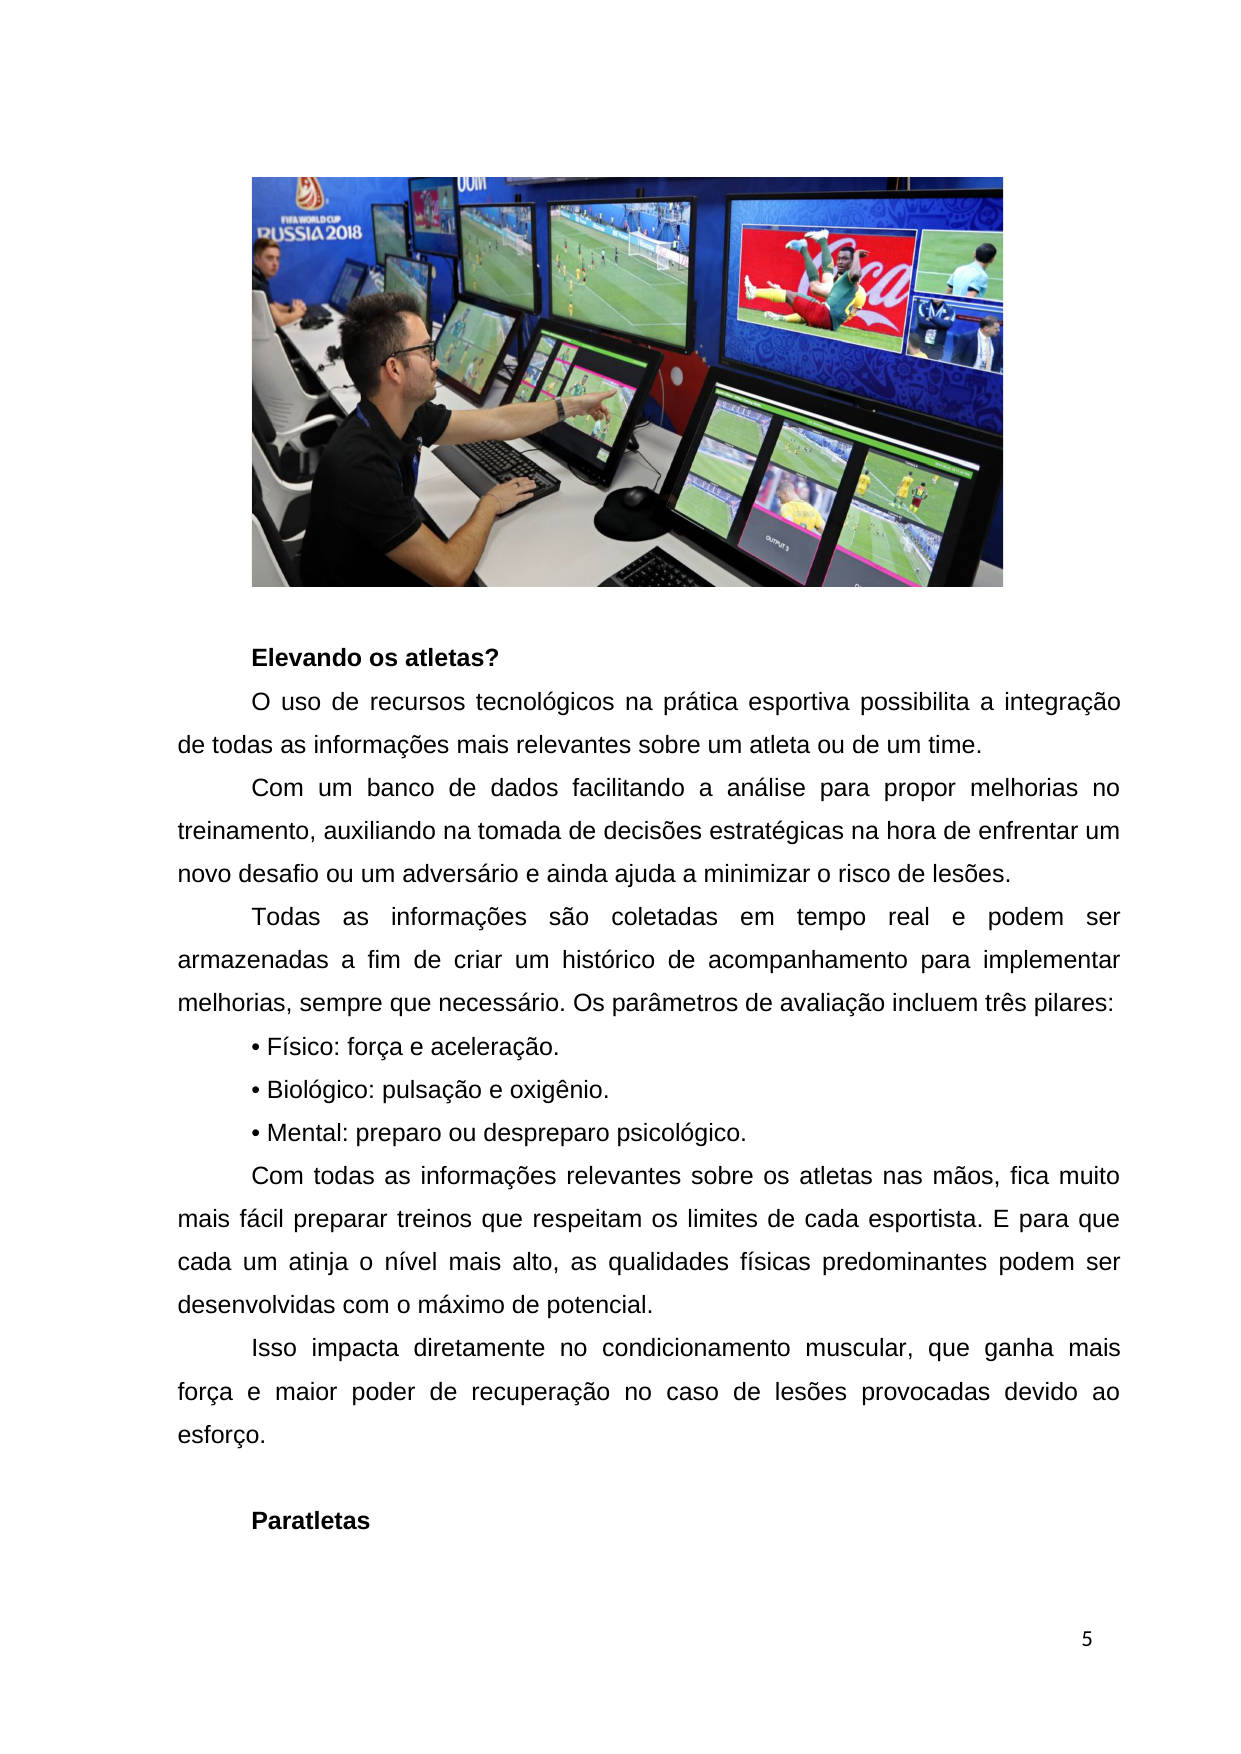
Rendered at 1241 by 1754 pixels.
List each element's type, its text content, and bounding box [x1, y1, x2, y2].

text Elevando os atletas? [177, 643, 1122, 672]
text Com um banco de dados facilitando a análise para propor melhorias no treinamento, auxiliando na tomada de decisões estratégicas na hora de enfrentar um novo desafio ou um adversário e ainda ajuda a minimizar o risco de lesões. [177, 773, 1122, 888]
text Com todas as informações relevantes sobre os atletas nas mãos, fica muito mais fácil preparar treinos que respeitam os limites de cada esportista. E para que cada um atinja o nível mais alto, as qualidades físicas predominantes podem ser desenvolvidas com o máximo de potencial. [177, 1161, 1122, 1319]
text O uso de recursos tecnológicos na prática esportiva possibilita a integração de todas as informações mais relevantes sobre um atleta ou de um time. [177, 686, 1122, 758]
text • Biológico: pulsação e oxigênio. [177, 1074, 1122, 1103]
text Isso impacta diretamente no condicionamento muscular, que ganha mais força e maior poder de recuperação no caso de lesões provocadas devido ao esforço. [177, 1333, 1122, 1448]
text Todas as informações são coletadas em tempo real e podem ser armazenadas a fim de criar um histórico de acompanhamento para implementar melhorias, sempre que necessário. Os parâmetros de avaliação incluem três pilares: [177, 902, 1122, 1017]
text Paratletas [177, 1506, 1122, 1534]
text • Físico: força e aceleração. [177, 1031, 1122, 1060]
text • Mental: preparo ou despreparo psicológico. [177, 1118, 1122, 1146]
picture [251, 177, 1004, 587]
